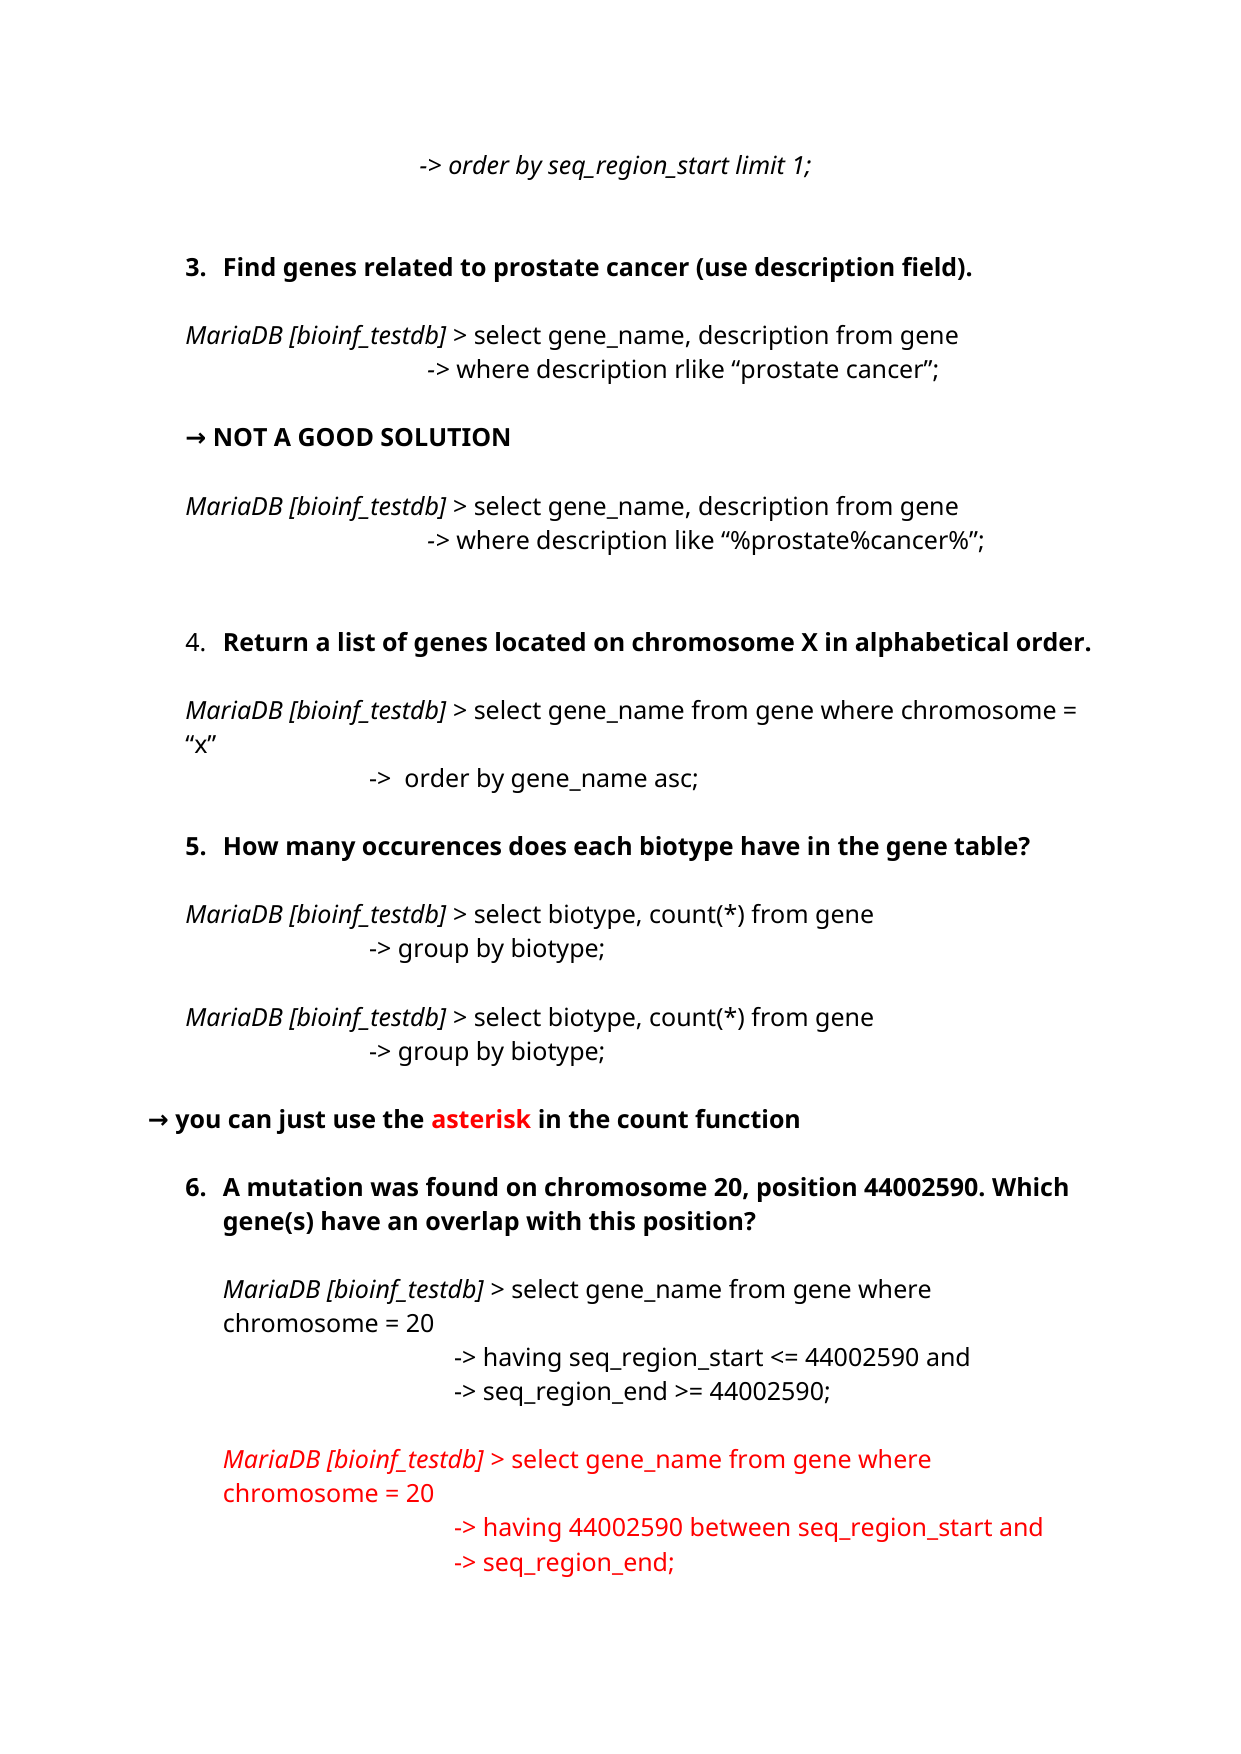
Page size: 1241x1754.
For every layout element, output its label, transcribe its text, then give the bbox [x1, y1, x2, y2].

text MariaDB [bioinf_testdb] > select biotype, count(*) from gene [185, 999, 1093, 1033]
text -> seq_region_end; [454, 1544, 1093, 1578]
list A mutation was found on chromosome 20, position 44002590. Which gene(s) have an overlap with this position? [185, 1169, 1093, 1238]
text -> group by biotype; [333, 931, 1093, 965]
text -> having 44002590 between seq_region_start and [454, 1510, 1093, 1544]
text MariaDB [bioinf_testdb] > select gene_name, description from gene [185, 318, 1093, 352]
text → NOT A GOOD SOLUTION [185, 420, 1093, 454]
list Return a list of genes located on chromosome X in alphabetical order. [185, 624, 1093, 658]
text MariaDB [bioinf_testdb] > select gene_name from gene where chromosome = “x” [185, 693, 1093, 761]
text MariaDB [bioinf_testdb] > select biotype, count(*) from gene [185, 897, 1093, 931]
list How many occurences does each biotype have in the gene table? [185, 829, 1093, 863]
text -> order by gene_name asc; [185, 761, 1093, 795]
text MariaDB [bioinf_testdb] > select gene_name from gene where chromosome = 20 [223, 1442, 1093, 1510]
text -> where description rlike “prostate cancer”; [185, 352, 1093, 386]
text MariaDB [bioinf_testdb] > select gene_name from gene where chromosome = 20 [223, 1272, 1093, 1340]
text → you can just use the asterisk in the count function [148, 1101, 1093, 1135]
text MariaDB [bioinf_testdb] > select gene_name, description from gene [185, 488, 1093, 522]
text -> order by seq_region_start limit 1; [406, 148, 1093, 182]
text -> group by biotype; [333, 1033, 1093, 1067]
text -> seq_region_end >= 44002590; [454, 1374, 1093, 1408]
text -> having seq_region_start <= 44002590 and [454, 1340, 1093, 1374]
list Find genes related to prostate cancer (use description field). [185, 250, 1093, 284]
text -> where description like “%prostate%cancer%”; [185, 522, 1093, 556]
